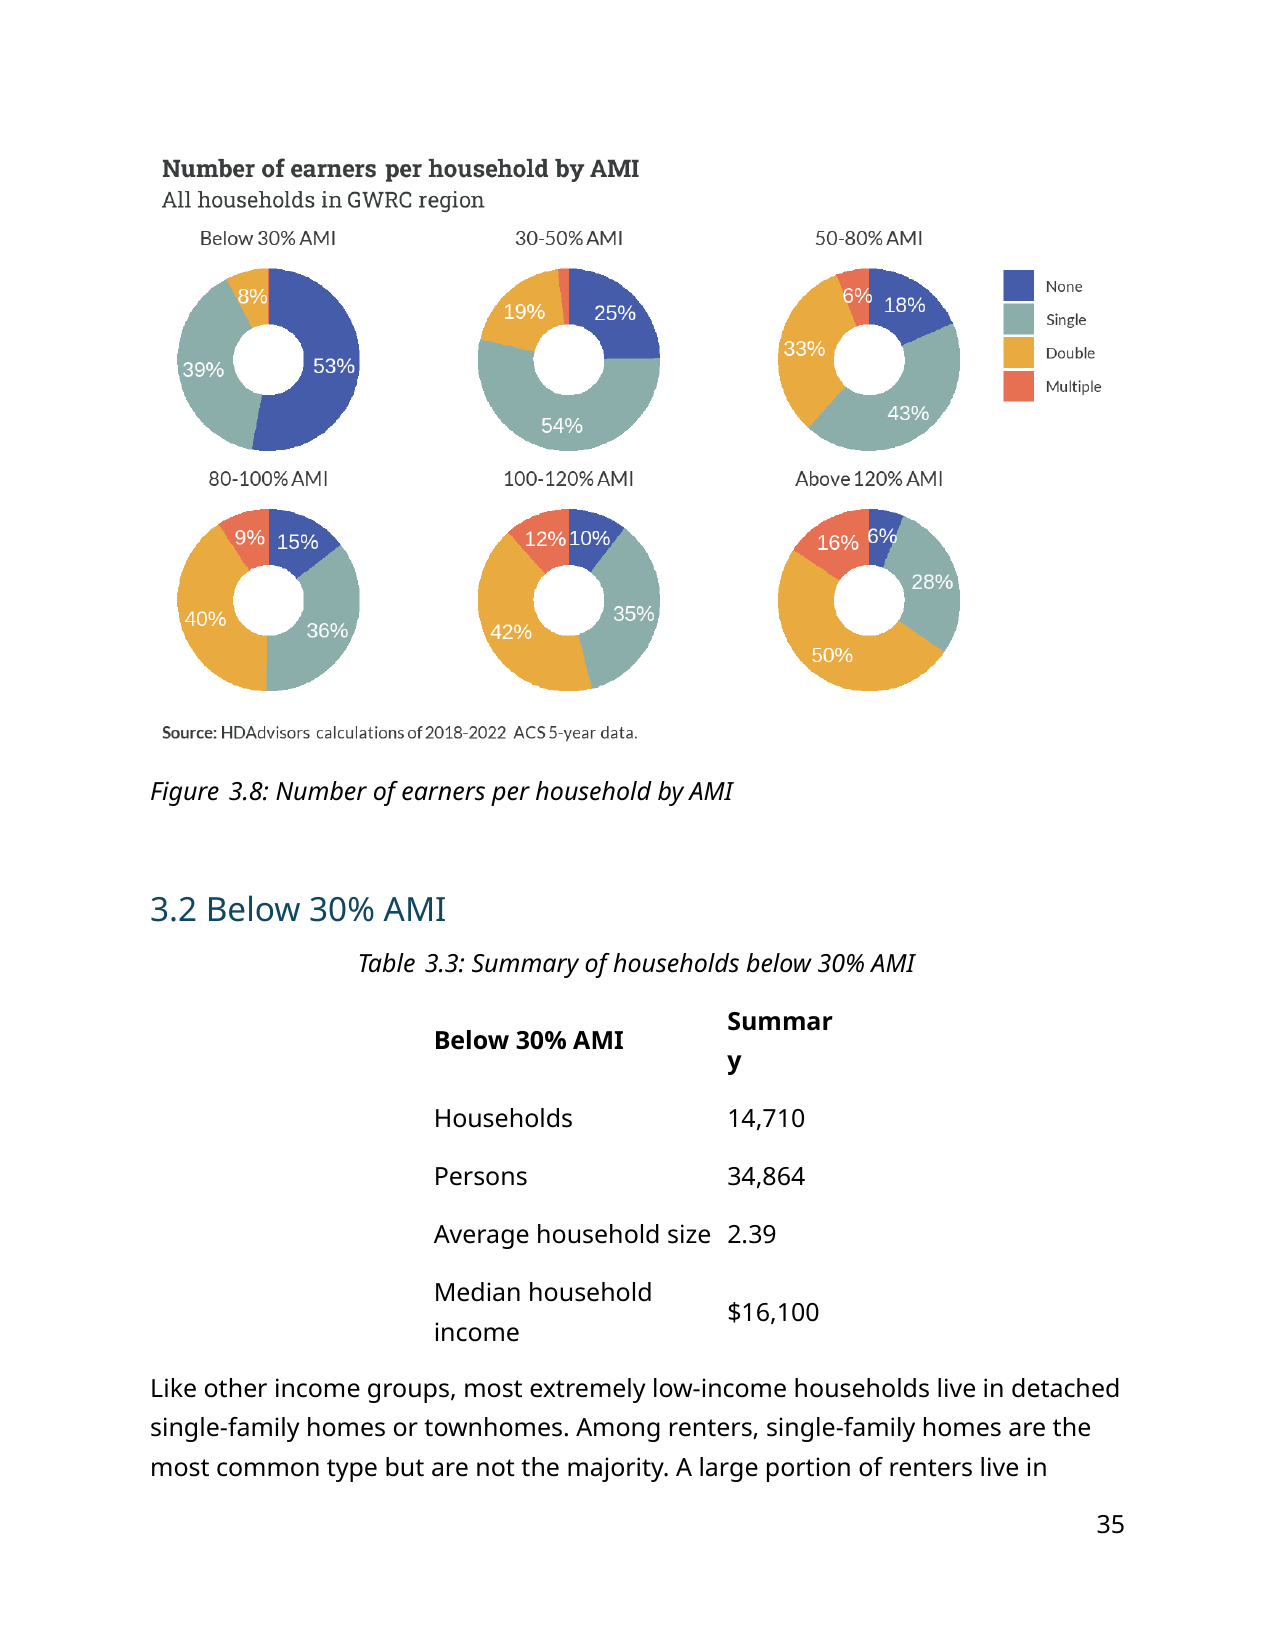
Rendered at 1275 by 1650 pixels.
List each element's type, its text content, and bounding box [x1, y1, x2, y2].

table_cell Households [432, 1099, 725, 1157]
table_cell 34,864 [725, 1157, 843, 1215]
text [150, 1371, 1125, 1483]
table_cell Persons [432, 1157, 725, 1215]
table_header Below 30% AMI [432, 1002, 725, 1099]
text Figure 3.8: Number of earners per household by AMI [150, 774, 1125, 808]
table_header Summary [725, 1002, 843, 1099]
table_cell $16,100 [725, 1274, 843, 1371]
table_cell Median household income [432, 1274, 725, 1371]
subtitle 3.2 Below 30% AMI [150, 886, 1125, 931]
text Table 3.3: Summary of households below 30% AMI [150, 946, 1125, 980]
table_cell 14,710 [725, 1099, 843, 1157]
picture [150, 150, 1125, 752]
table_cell 2.39 [725, 1215, 843, 1273]
table_cell Average household size [432, 1215, 725, 1273]
